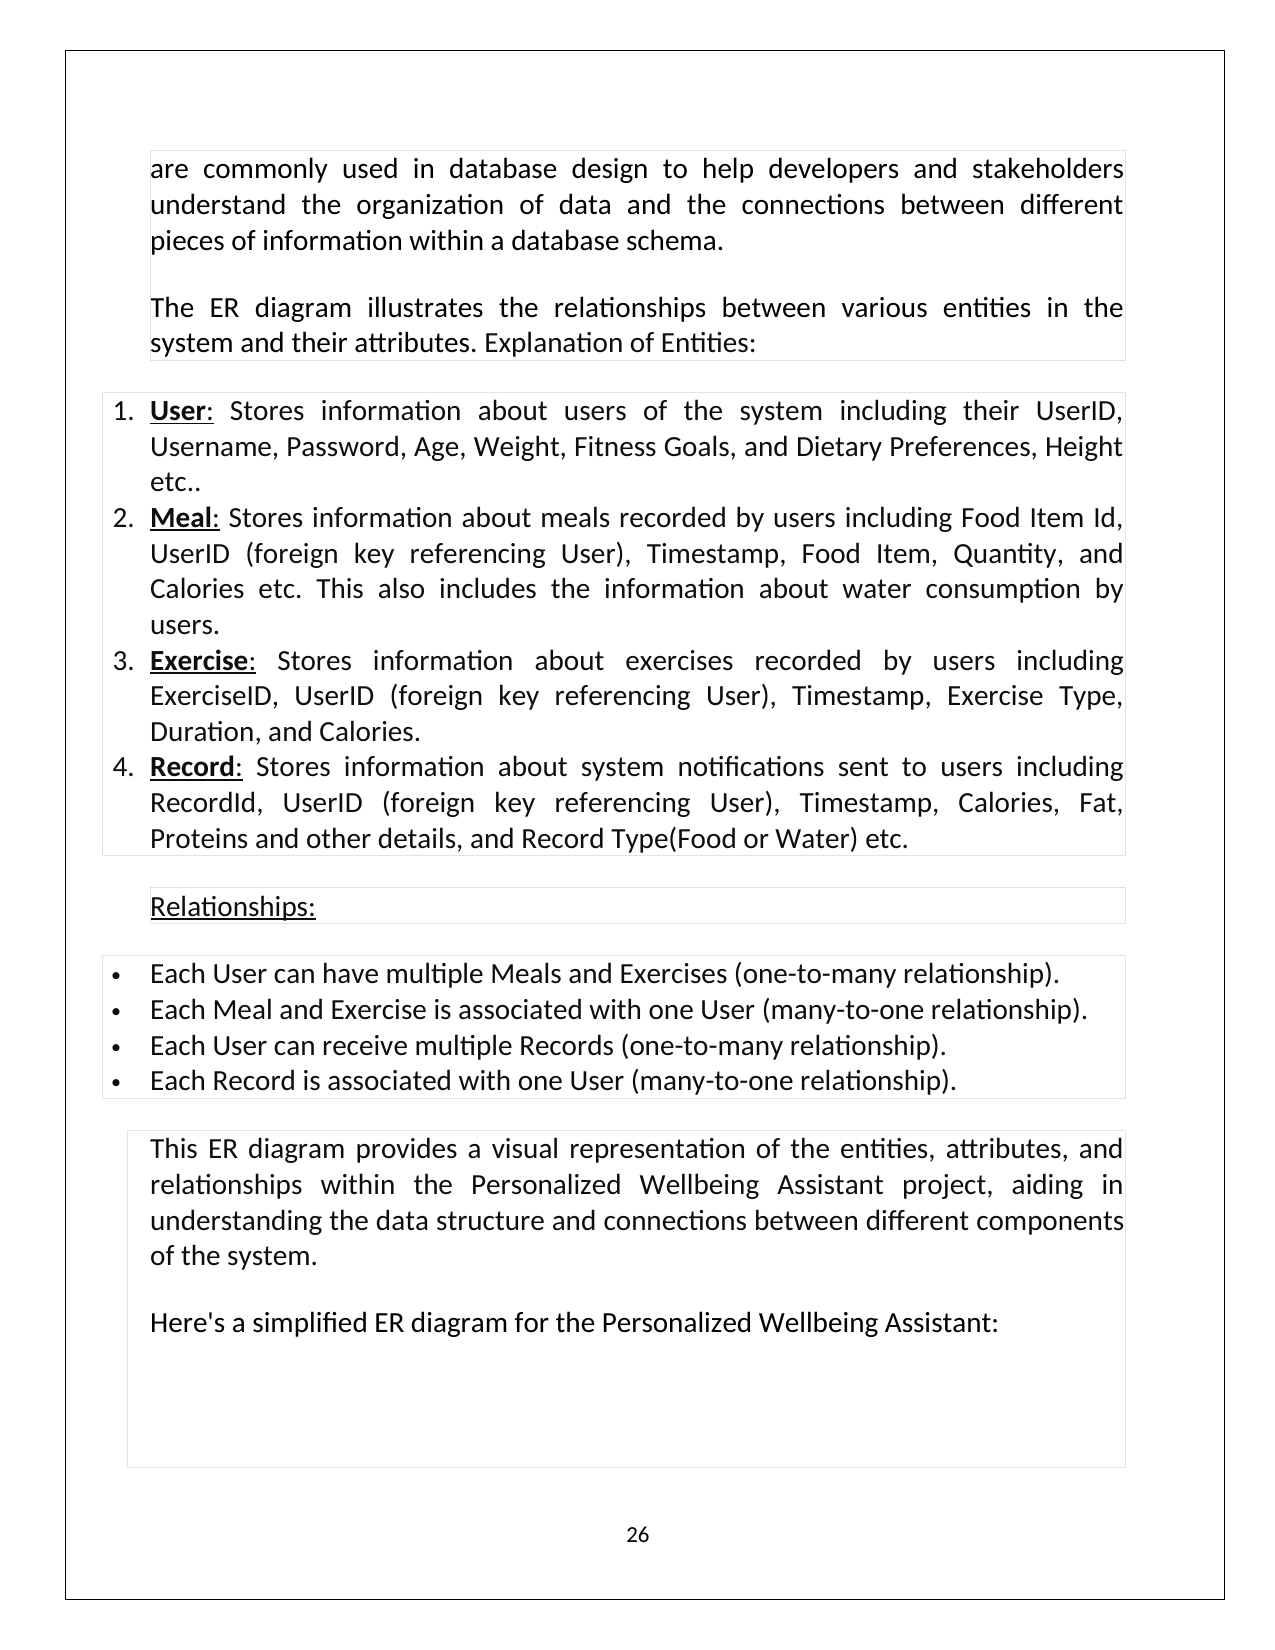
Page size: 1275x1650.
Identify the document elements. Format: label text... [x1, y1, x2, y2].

text Relationships: [151, 888, 1125, 923]
list Meal: Stores information about meals recorded by users including Food Item Id, UserID (foreign key referencing User), Timestamp, Food Item, Quantity, and Calories etc. This also includes the information about water consumption by users. [103, 498, 1125, 641]
list Each User can have multiple Meals and Exercises (one-to-many relationship). [103, 956, 1125, 991]
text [151, 151, 1125, 257]
list Each User can receive multiple Records (one-to-many relationship). [103, 1026, 1125, 1062]
text The ER diagram illustrates the relationships between various entities in the system and their attributes. Explanation of Entities: [151, 288, 1125, 360]
text Here's a simplified ER diagram for the Personalized Wellbeing Assistant: [128, 1303, 1125, 1340]
list Exercise: Stores information about exercises recorded by users including ExerciseID, UserID (foreign key referencing User), Timestamp, Exercise Type, Duration, and Calories. [103, 641, 1125, 748]
list User: Stores information about users of the system including their UserID, Username, Password, Age, Weight, Fitness Goals, and Dietary Preferences, Height etc.. [103, 393, 1125, 498]
text This ER diagram provides a visual representation of the entities, attributes, and relationships within the Personalized Wellbeing Assistant project, aiding in understanding the data structure and connections between different components of the system. [128, 1131, 1125, 1273]
list Each Record is associated with one User (many-to-one relationship). [103, 1062, 1125, 1098]
list Record: Stores information about system notifications sent to users including RecordId, UserID (foreign key referencing User), Timestamp, Calories, Fat, Proteins and other details, and Record Type(Food or Water) etc. [103, 748, 1125, 855]
list Each Meal and Exercise is associated with one User (many-to-one relationship). [103, 991, 1125, 1026]
